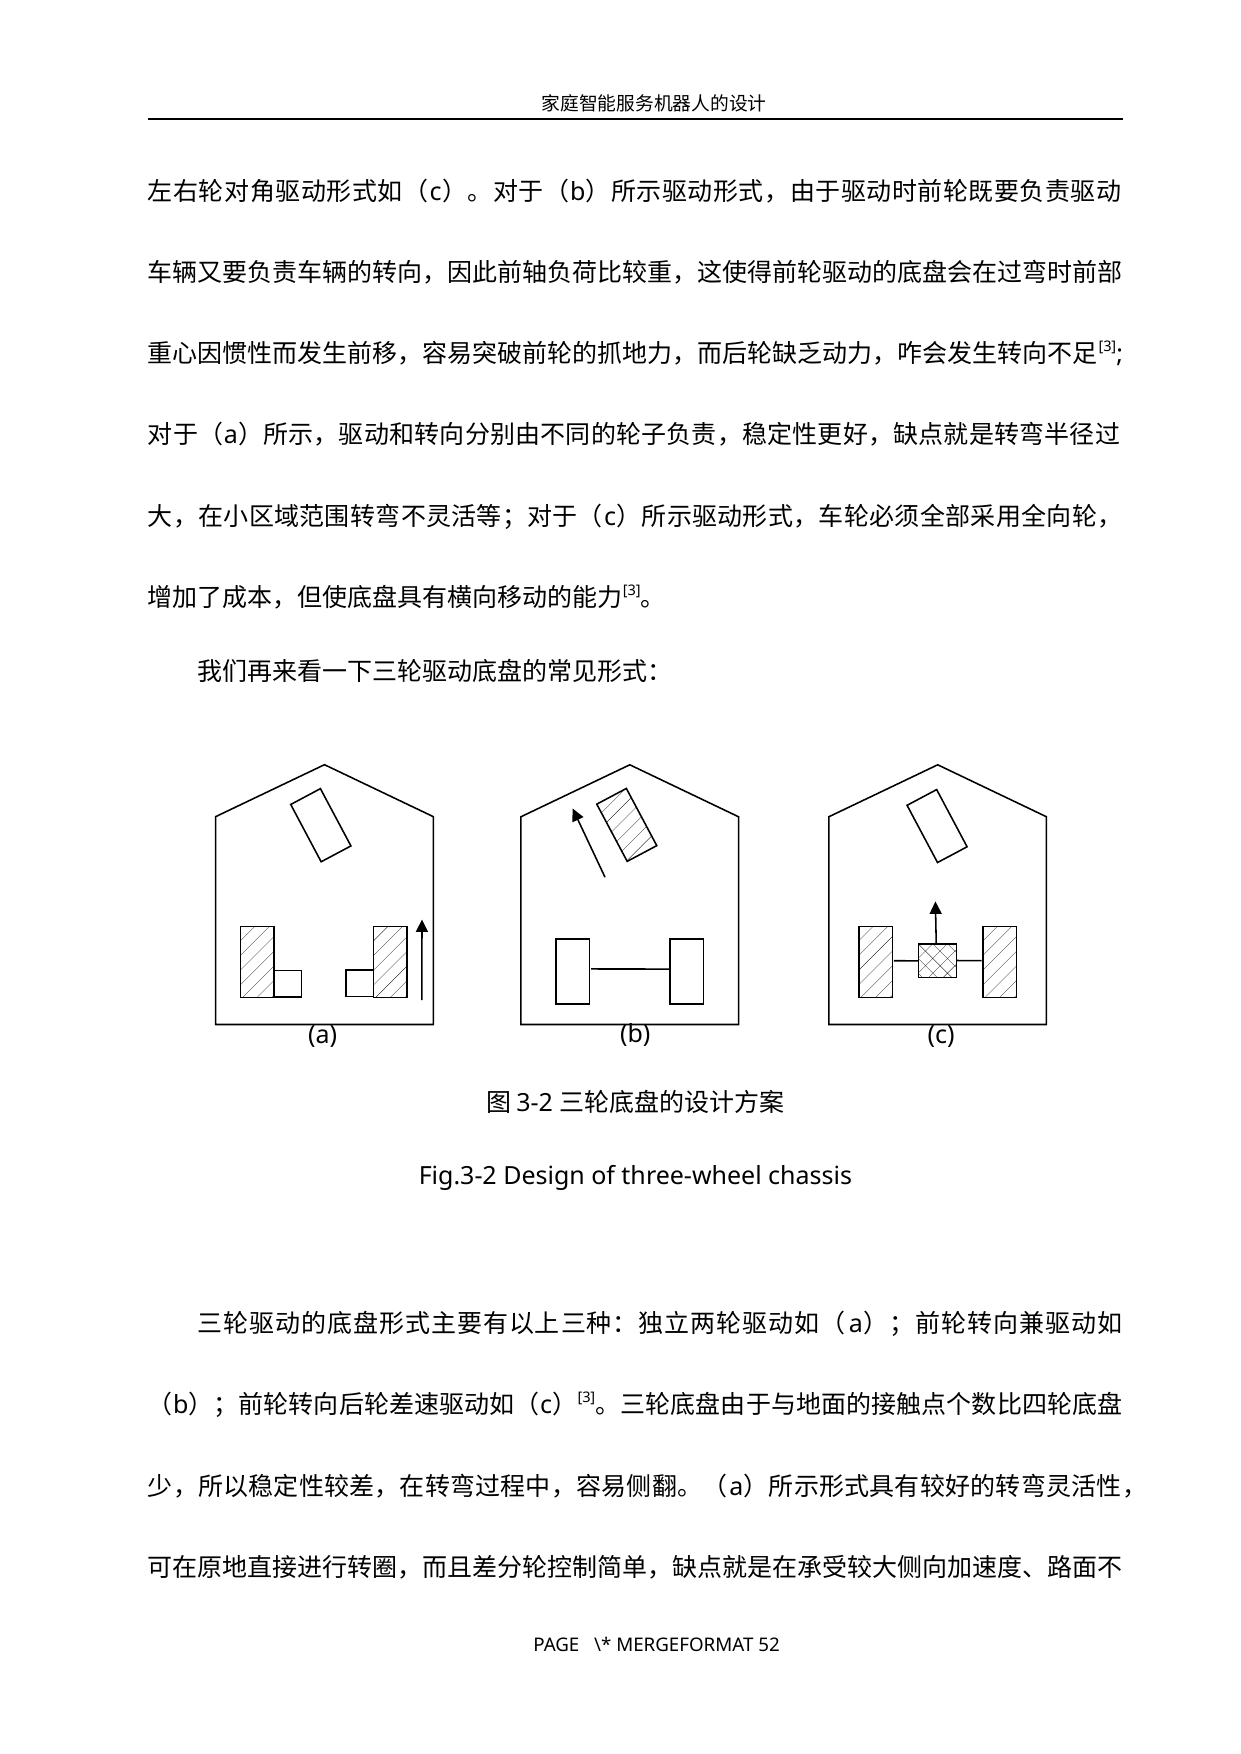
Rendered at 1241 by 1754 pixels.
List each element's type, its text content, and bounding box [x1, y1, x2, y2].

text 图3-2 三轮底盘的设计方案 [148, 1068, 1123, 1133]
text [148, 1289, 1123, 1598]
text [148, 157, 1123, 628]
text 我们再来看一下三轮驱动底盘的常见形式： [148, 637, 1123, 702]
text Fig.3-2 Design of three-wheel chassis [148, 1142, 1123, 1207]
